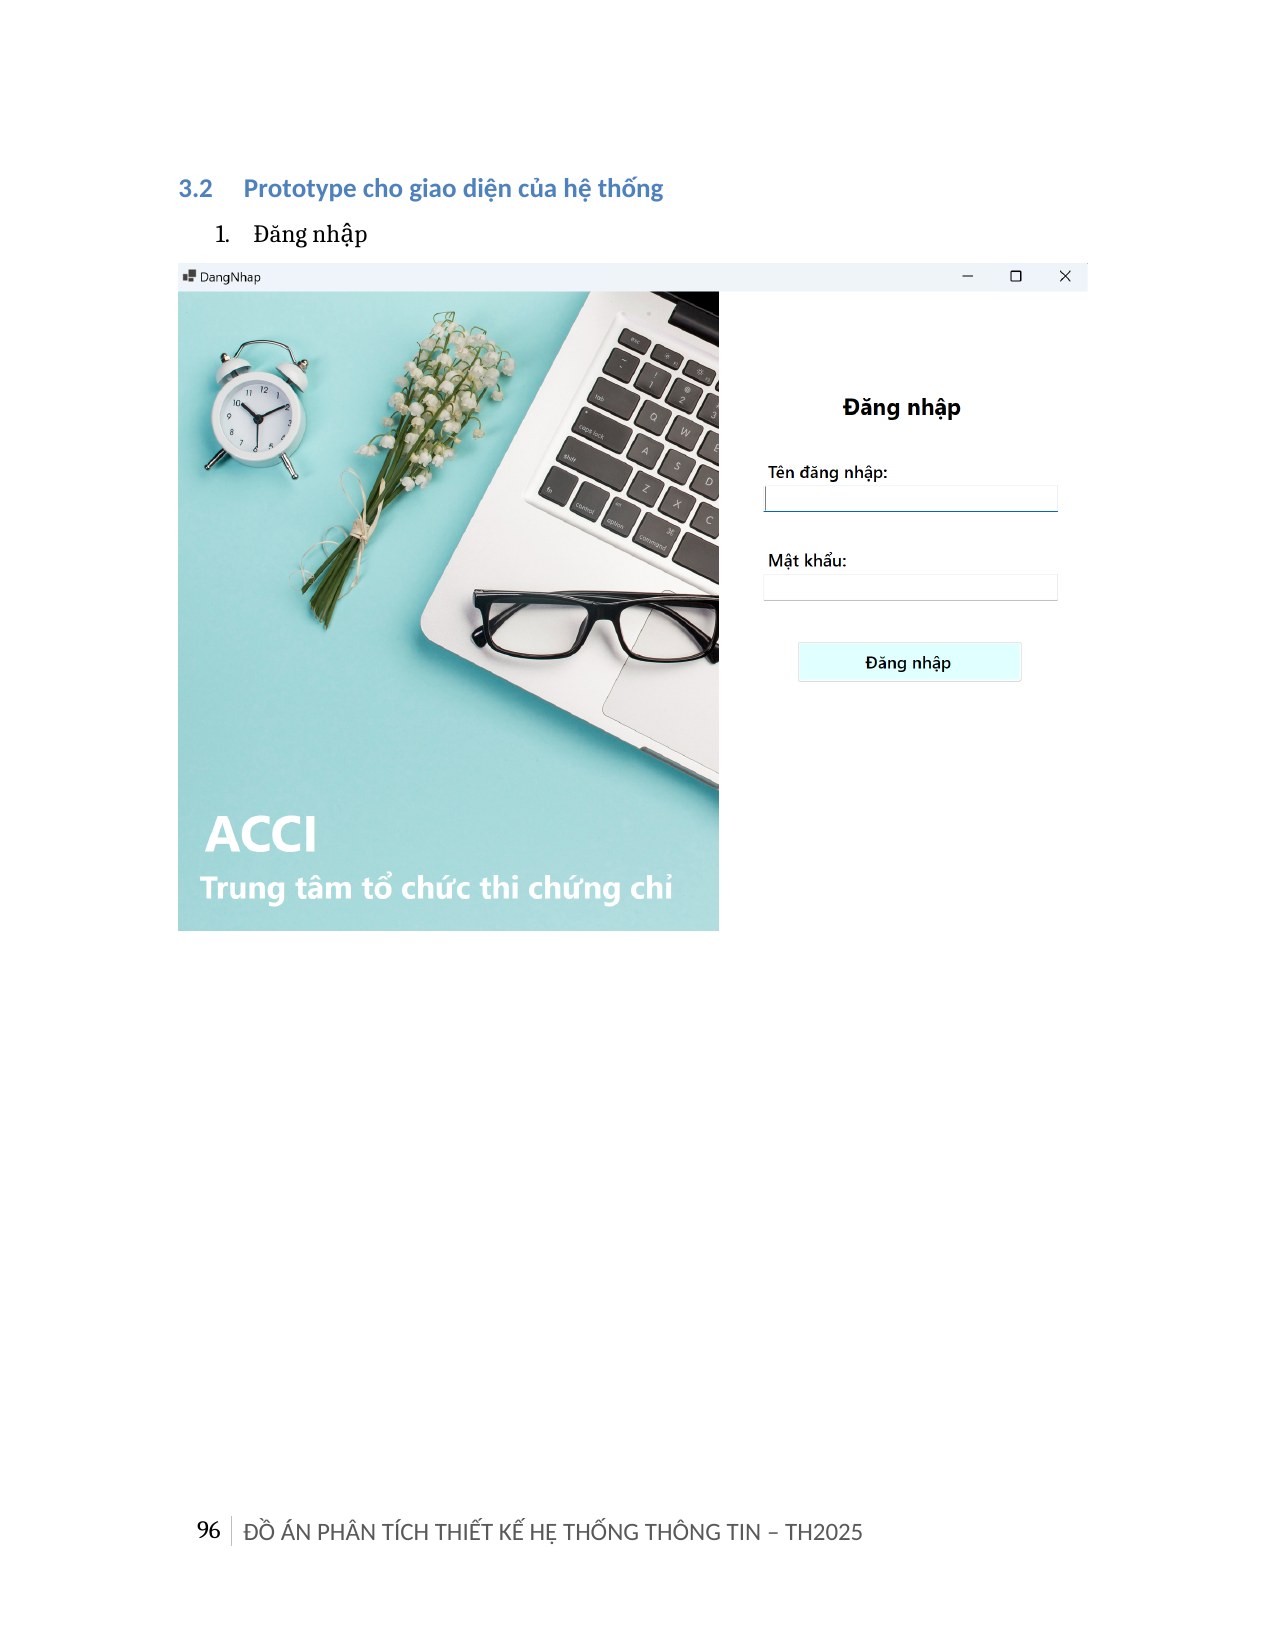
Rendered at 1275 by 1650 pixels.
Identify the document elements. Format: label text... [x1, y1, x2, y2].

list Đăng nhập [216, 220, 1087, 249]
picture [178, 263, 1088, 931]
subtitle Prototype cho giao diện của hệ thống [178, 171, 1087, 204]
